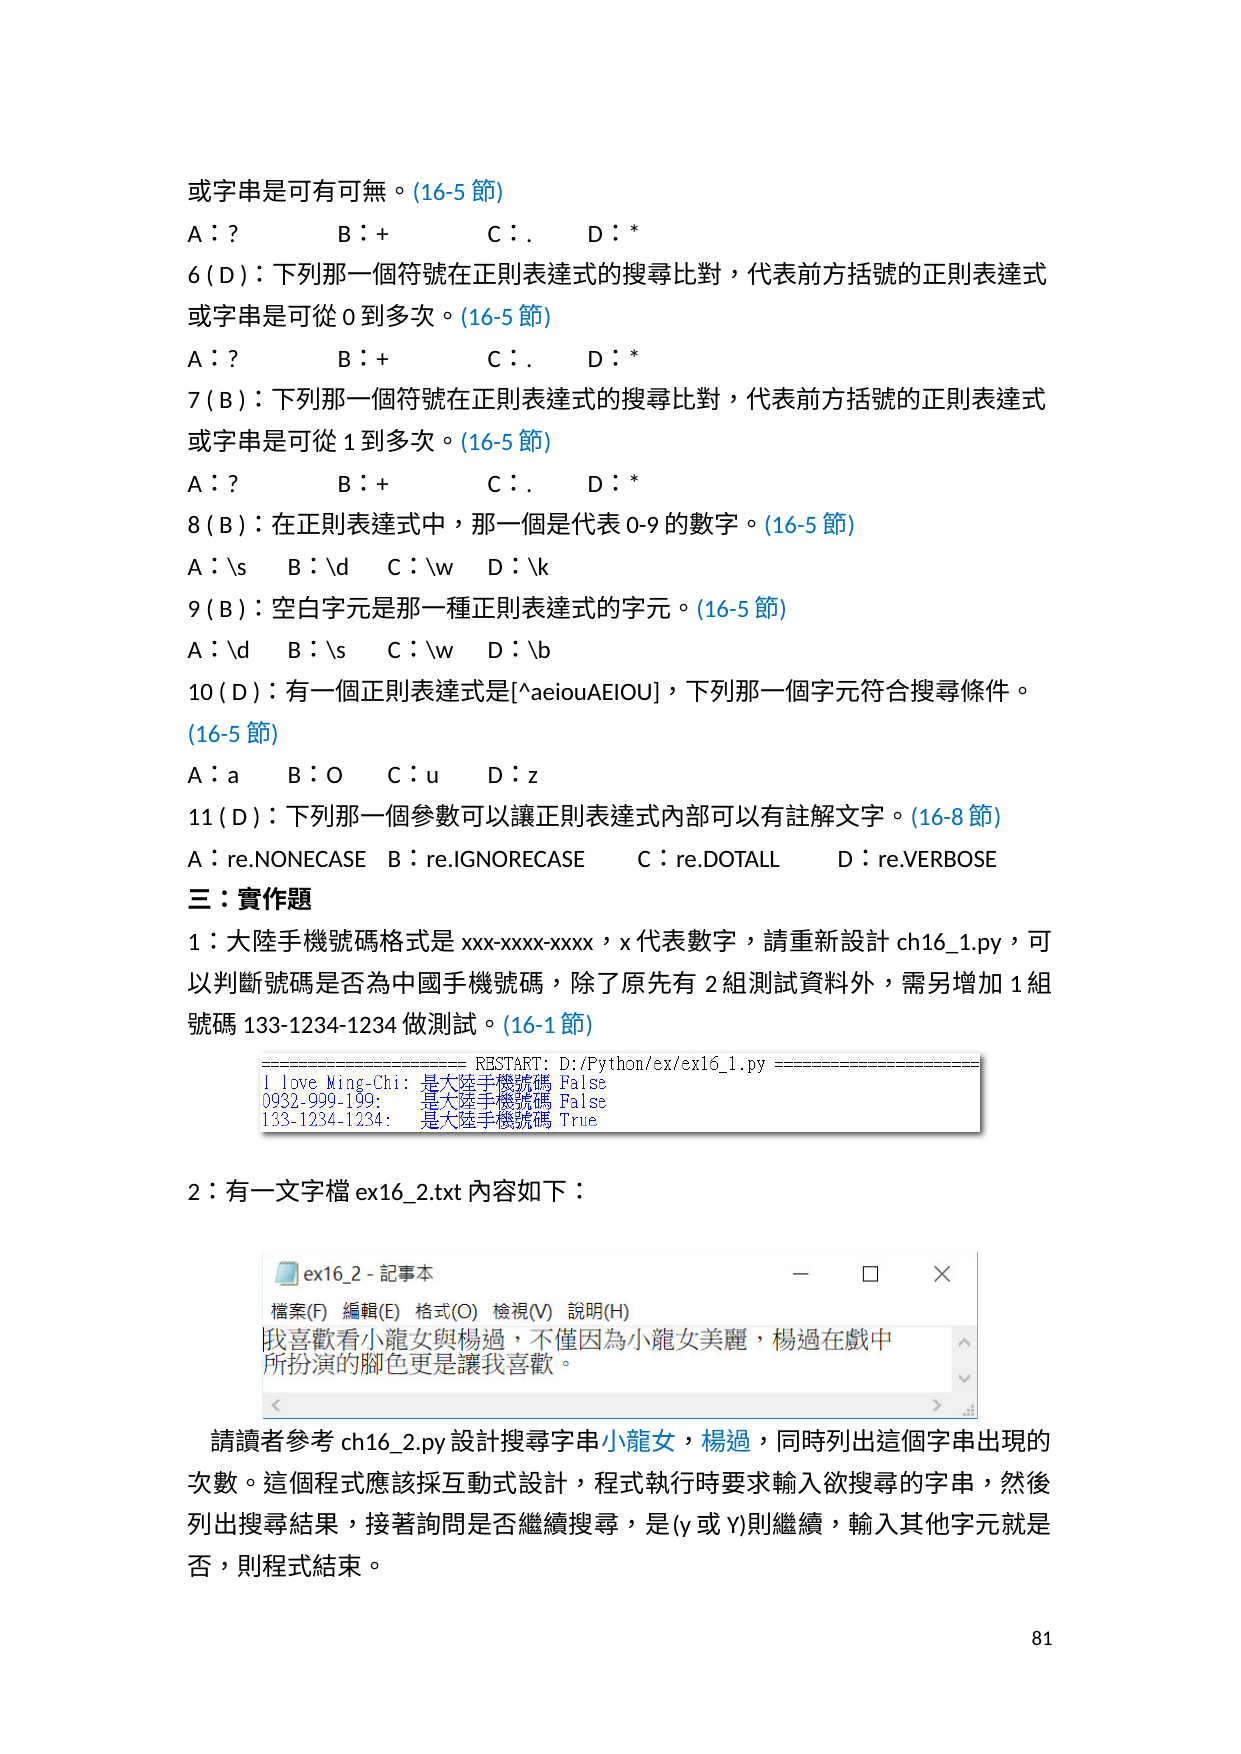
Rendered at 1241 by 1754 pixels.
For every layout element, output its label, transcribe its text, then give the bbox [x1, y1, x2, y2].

text 1：大陸手機號碼格式是xxx-xxxx-xxxx，x代表數字，請重新設計ch16_1.py，可以判斷號碼是否為中國手機號碼，除了原先有2組測試資料外，需另增加1組號碼133-1234-1234做測試。(16-1節) [187, 919, 1053, 1044]
text 2：有一文字檔ex16_2.txt內容如下： [187, 1169, 1053, 1210]
picture [250, 1043, 990, 1142]
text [187, 169, 1053, 210]
picture [262, 1252, 978, 1419]
text A：re.NONECASE B：re.IGNORECASE C：re.DOTALL D：re.VERBOSE [187, 835, 1053, 877]
text 10 ( D )：有一個正則表達式是[^aeiouAEIOU]，下列那一個字元符合搜尋條件。(16-5節) [187, 669, 1053, 752]
text A：\s B：\d C：\w D：\k [187, 544, 1053, 585]
text 三：實作題 [187, 877, 1053, 919]
text A：? B：+ C：. D：* [187, 210, 1053, 252]
text A：? B：+ C：. D：* [187, 460, 1053, 502]
text 8 ( B )：在正則表達式中，那一個是代表0-9的數字。(16-5節) [187, 502, 1053, 544]
text 6 ( D )：下列那一個符號在正則表達式的搜尋比對，代表前方括號的正則表達式或字串是可從0到多次。(16-5節) [187, 252, 1053, 335]
text A：? B：+ C：. D：* [187, 335, 1053, 377]
text 7 ( B )：下列那一個符號在正則表達式的搜尋比對，代表前方括號的正則表達式或字串是可從1到多次。(16-5節) [187, 377, 1053, 460]
text A：a B：O C：u D：z [187, 752, 1053, 794]
text 請讀者參考ch16_2.py設計搜尋字串小龍女，楊過，同時列出這個字串出現的次數。這個程式應該採互動式設計，程式執行時要求輸入欲搜尋的字串，然後列出搜尋結果，接著詢問是否繼續搜尋，是(y或Y)則繼續，輸入其他字元就是否，則程式結束。 [187, 1419, 1053, 1585]
text A：\d B：\s C：\w D：\b [187, 627, 1053, 669]
text 11 ( D )：下列那一個參數可以讓正則表達式內部可以有註解文字。(16-8節) [187, 794, 1053, 835]
text 9 ( B )：空白字元是那一種正則表達式的字元。(16-5節) [187, 585, 1053, 627]
